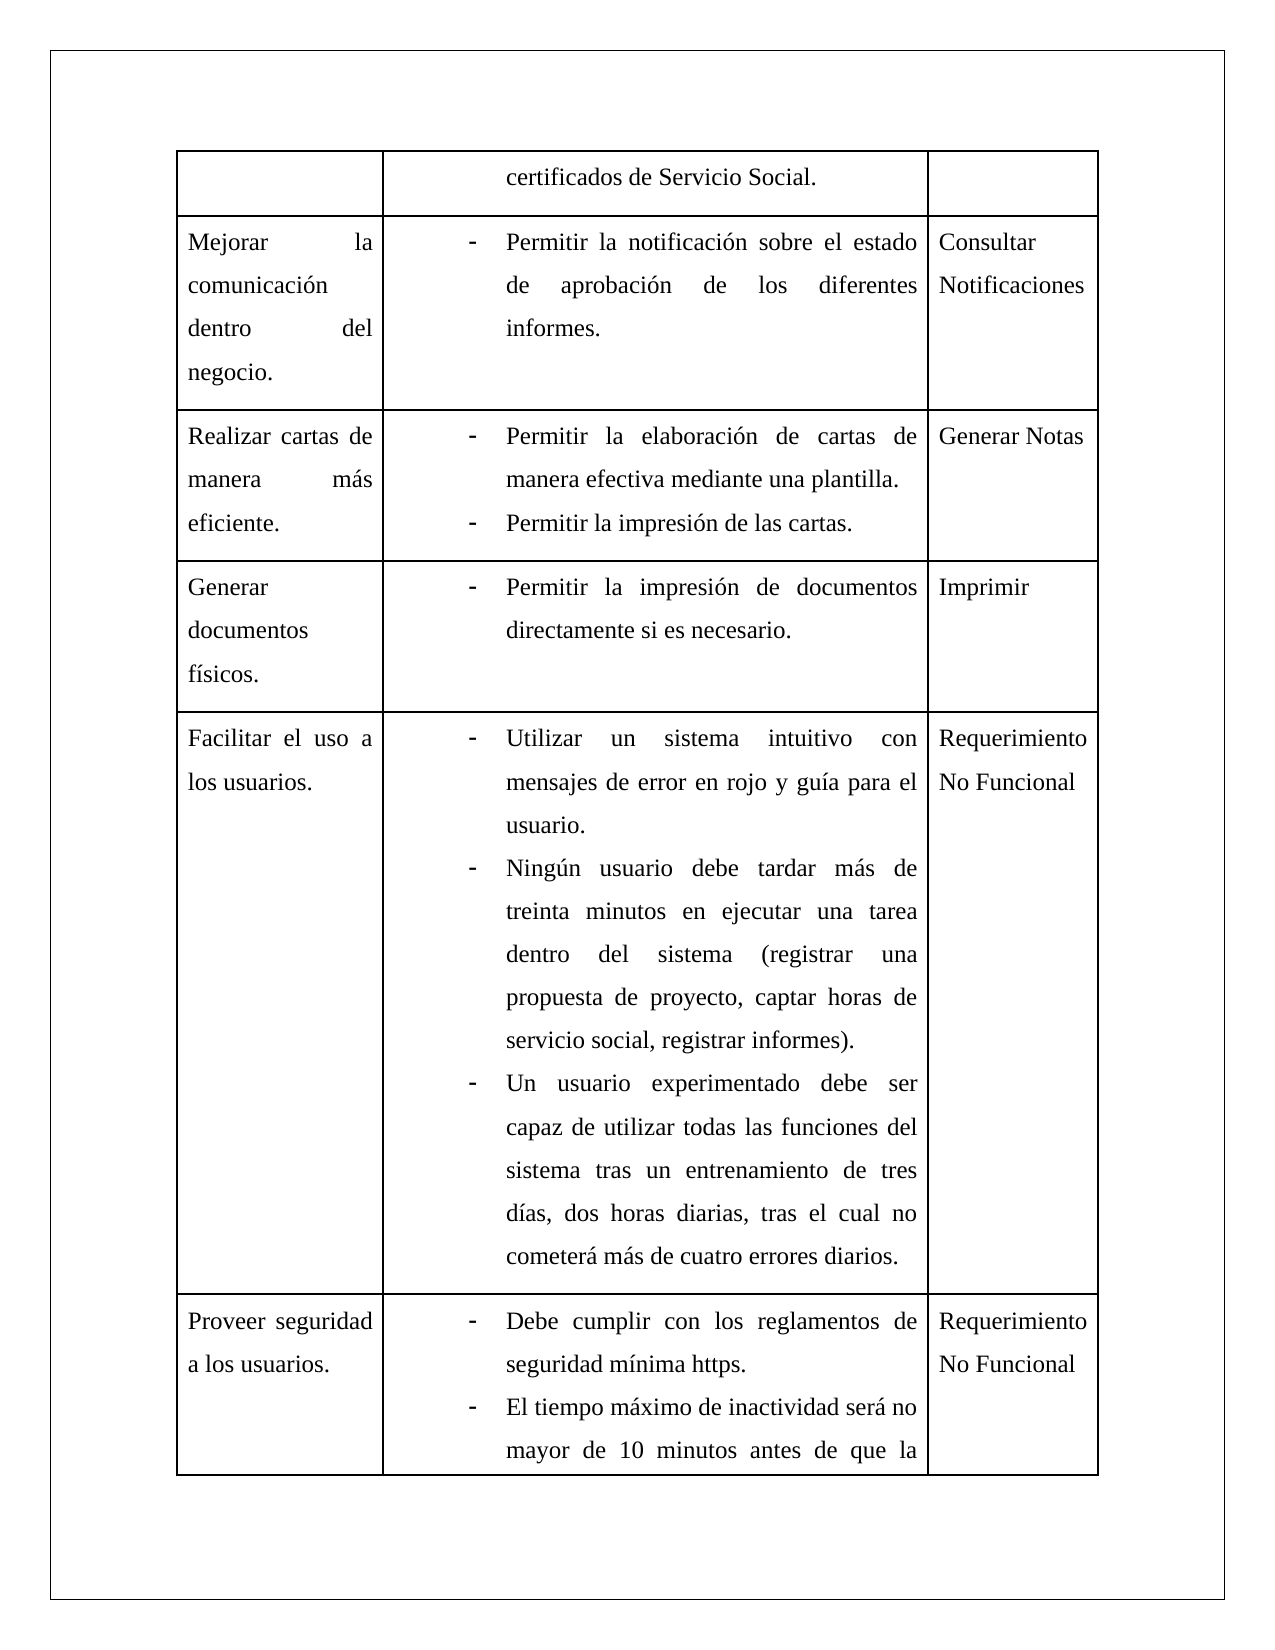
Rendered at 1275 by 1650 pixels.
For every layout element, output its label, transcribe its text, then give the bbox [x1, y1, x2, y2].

table_cell Generar Notas [929, 411, 1097, 560]
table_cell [384, 1295, 927, 1474]
table_cell Realizar cartas de manera más eficiente. [178, 411, 382, 560]
table_cell Imprimir [929, 562, 1097, 711]
table_cell Consultar Notificaciones [929, 217, 1097, 409]
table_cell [929, 1295, 1097, 1474]
table_cell Generar documentos físicos. [178, 562, 382, 711]
table_cell Requerimiento No Funcional [929, 713, 1097, 1293]
table_cell Permitir la elaboración de cartas de manera efectiva mediante una plantilla. Permitir la impresión de las cartas. [384, 411, 927, 560]
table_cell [178, 152, 382, 215]
table_cell Facilitar el uso a los usuarios. [178, 713, 382, 1293]
table_cell Utilizar un sistema intuitivo con mensajes de error en rojo y guía para el usuario. Ningún usuario debe tardar más de treinta minutos en ejecutar una tarea dentro del sistema (registrar una propuesta de proyecto, captar horas de servicio social, registrar informes). Un usuario experimentado debe ser capaz de utilizar todas las funciones del sistema tras un entrenamiento de tres días, dos horas diarias, tras el cual no cometerá más de cuatro errores diarios. [384, 713, 927, 1293]
table_cell Mejorar la comunicación dentro del negocio. [178, 217, 382, 409]
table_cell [384, 152, 927, 215]
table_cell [178, 1295, 382, 1474]
table_cell Permitir la impresión de documentos directamente si es necesario. [384, 562, 927, 711]
table_cell Permitir la notificación sobre el estado de aprobación de los diferentes informes. [384, 217, 927, 409]
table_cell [929, 152, 1097, 215]
